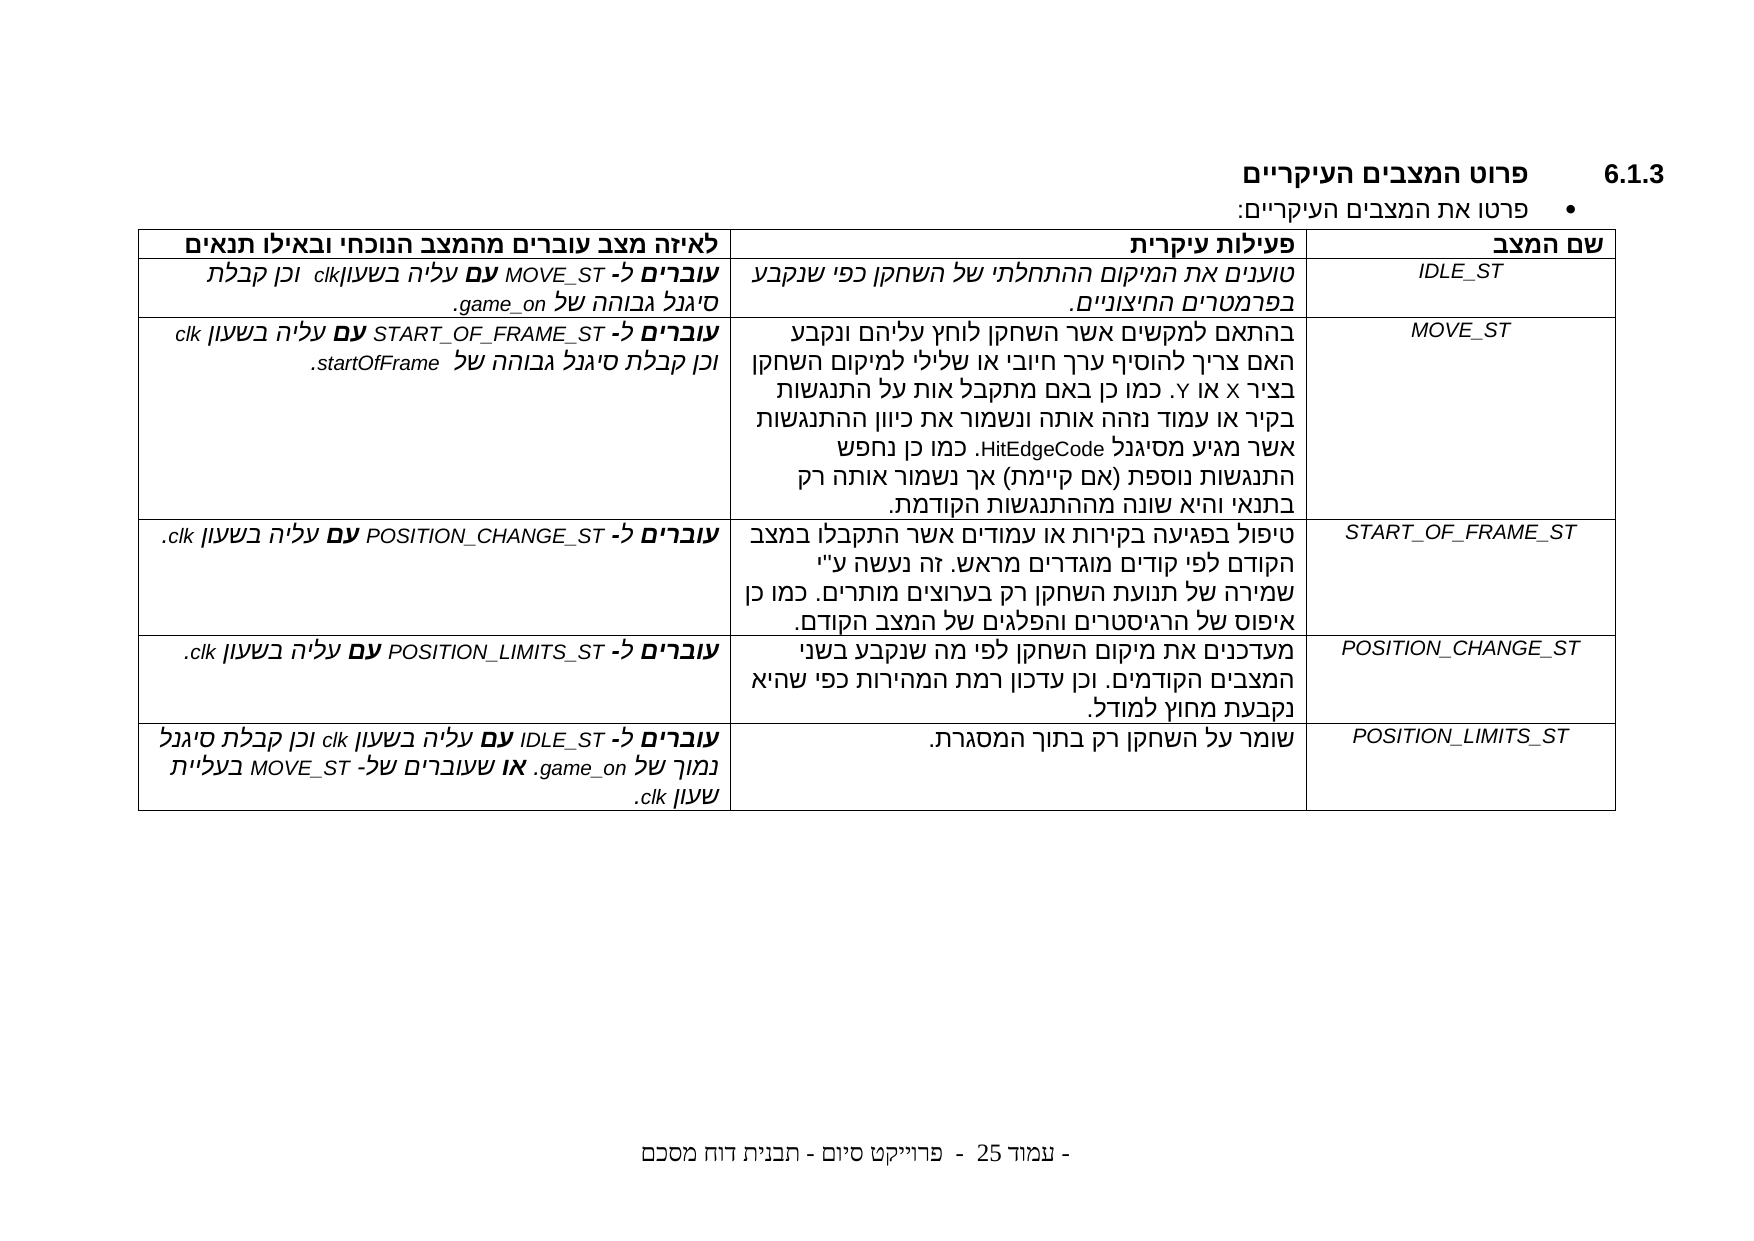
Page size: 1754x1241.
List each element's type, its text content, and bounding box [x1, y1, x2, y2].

table_cell עוברים ל- MOVE_ST עם עליה בשעוןclk וכן קבלת סיגנל גבוהה של game_on. [139, 259, 730, 317]
table_cell MOVE_ST [1307, 318, 1615, 519]
table_cell טיפול בפגיעה בקירות או עמודים אשר התקבלו במצב הקודם לפי קודים מוגדרים מראש. זה נעשה ע''י שמירה של תנועת השחקן רק בערוצים מותרים. כמו כן איפוס של הרגיסטרים והפלגים של המצב הקודם. [731, 520, 1306, 635]
table_cell POSITION_LIMITS_ST [1307, 724, 1615, 810]
table_header שם המצב [1307, 230, 1615, 258]
list פרטו את המצבים העיקריים: [150, 195, 1566, 224]
table_cell עוברים ל- IDLE_ST עם עליה בשעון clk וכן קבלת סיגנל נמוך של game_on. או שעוברים של- MOVE_ST בעליית שעון clk. [139, 724, 730, 810]
table_header פעילות עיקרית [731, 230, 1306, 258]
table_cell עוברים ל- POSITION_LIMITS_ST עם עליה בשעון clk. [139, 636, 730, 722]
table_cell שומר על השחקן רק בתוך המסגרת. [731, 724, 1306, 810]
table_cell טוענים את המיקום ההתחלתי של השחקן כפי שנקבע בפרמטרים החיצוניים. [731, 259, 1306, 317]
table_cell START_OF_FRAME_ST [1307, 520, 1615, 635]
table_cell IDLE_ST [1307, 259, 1615, 317]
table_cell עוברים ל- POSITION_CHANGE_ST עם עליה בשעון clk. [139, 520, 730, 635]
table_cell POSITION_CHANGE_ST [1307, 636, 1615, 722]
table_cell מעדכנים את מיקום השחקן לפי מה שנקבע בשני המצבים הקודמים. וכן עדכון רמת המהירות כפי שהיא נקבעת מחוץ למודל. [731, 636, 1306, 722]
table_cell עוברים ל- START_OF_FRAME_ST עם עליה בשעון clk וכן קבלת סיגנל גבוהה של startOfFrame. [139, 318, 730, 519]
table_header לאיזה מצב עוברים מהמצב הנוכחי ובאילו תנאים [139, 230, 730, 258]
table_cell בהתאם למקשים אשר השחקן לוחץ עליהם ונקבע האם צריך להוסיף ערך חיובי או שלילי למיקום השחקן בציר X או Y. כמו כן באם מתקבל אות על התנגשות בקיר או עמוד נזהה אותה ונשמור את כיוון ההתנגשות אשר מגיע מסיגנל HitEdgeCode. כמו כן נחפש התנגשות נוספת (אם קיימת) אך נשמור אותה רק בתנאי והיא שונה מההתנגשות הקודמת. [731, 318, 1306, 519]
subtitle פרוט המצבים העיקריים [150, 158, 1604, 189]
